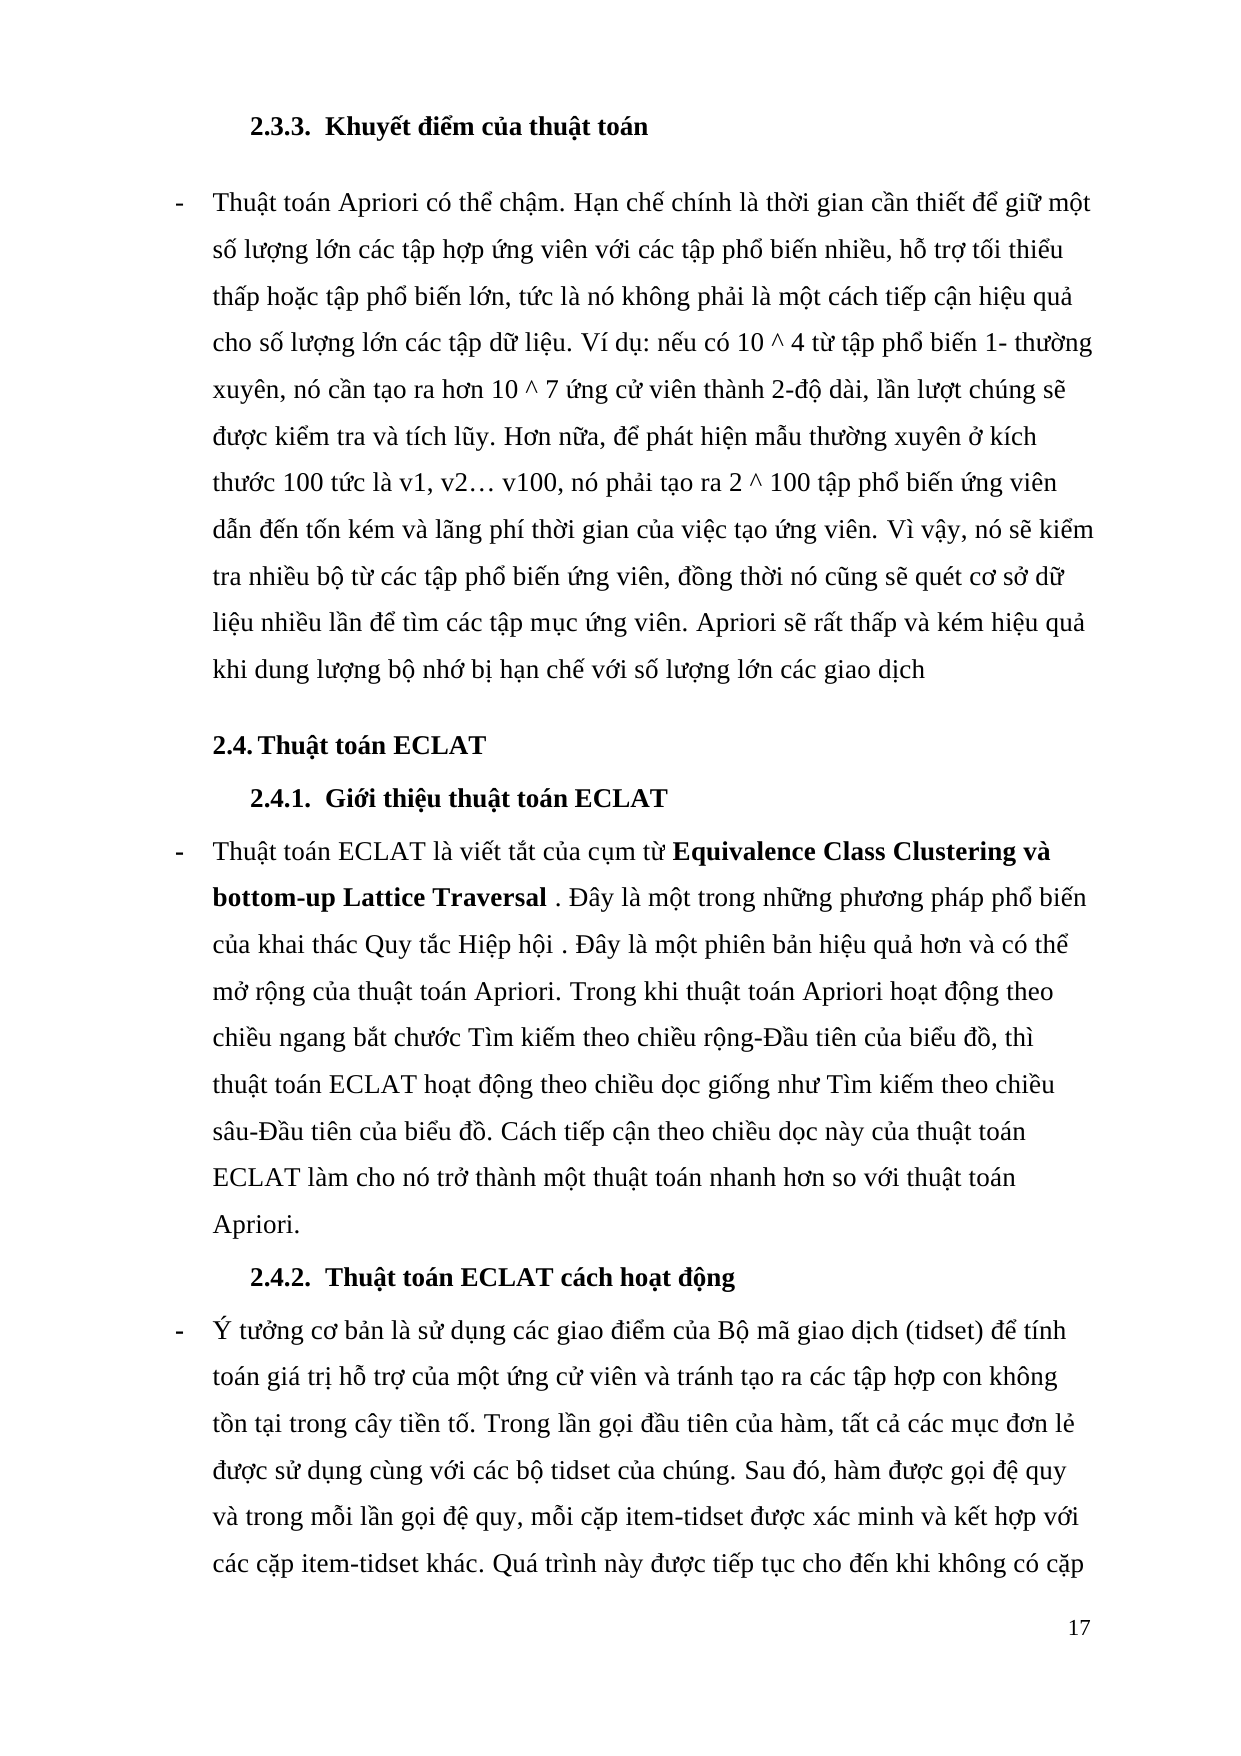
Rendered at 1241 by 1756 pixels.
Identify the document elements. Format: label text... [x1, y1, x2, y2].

list Khuyết điểm của thuật toán [250, 110, 1105, 142]
list Giới thiệu thuật toán ECLAT [250, 782, 1093, 813]
list Thuật toán Apriori có thể chậm. Hạn chế chính là thời gian cần thiết để giữ một số lượng lớn các tập hợp ứng viên với các tập phổ biến nhiều, hỗ trợ tối thiểu thấp hoặc tập phổ biến lớn, tức là nó không phải là một cách tiếp cận hiệu quả cho số lượng lớn các tập dữ liệu. Ví dụ: nếu có 10 ^ 4 từ tập phổ biến 1- thường xuyên, nó cần tạo ra hơn 10 ^ 7 ứng cử viên thành 2-độ dài, lần lượt chúng sẽ được kiểm tra và tích lũy. Hơn nữa, để phát hiện mẫu thường xuyên ở kích thước 100 tức là v1, v2… v100, nó phải tạo ra 2 ^ 100 tập phổ biến ứng viên dẫn đến tốn kém và lãng phí thời gian của việc tạo ứng viên. Vì vậy, nó sẽ kiểm tra nhiều bộ từ các tập phổ biến ứng viên, đồng thời nó cũng sẽ quét cơ sở dữ liệu nhiều lần để tìm các tập mục ứng viên. Apriori sẽ rất thấp và kém hiệu quả khi dung lượng bộ nhớ bị hạn chế với số lượng lớn các giao dịch [175, 186, 1105, 684]
list Thuật toán ECLAT cách hoạt động [250, 1261, 1093, 1292]
list Thuật toán ECLAT [212, 729, 1093, 760]
list Thuật toán ECLAT là viết tắt của cụm từ Equivalence Class Clustering và bottom-up Lattice Traversal . Đây là một trong những phương pháp phổ biến của khai thác Quy tắc Hiệp hội . Đây là một phiên bản hiệu quả hơn và có thể mở rộng của thuật toán Apriori. Trong khi thuật toán Apriori hoạt động theo chiều ngang bắt chước Tìm kiếm theo chiều rộng-Đầu tiên của biểu đồ, thì thuật toán ECLAT hoạt động theo chiều dọc giống như Tìm kiếm theo chiều sâu-Đầu tiên của biểu đồ. Cách tiếp cận theo chiều dọc này của thuật toán ECLAT làm cho nó trở thành một thuật toán nhanh hơn so với thuật toán Apriori. [175, 834, 1093, 1239]
